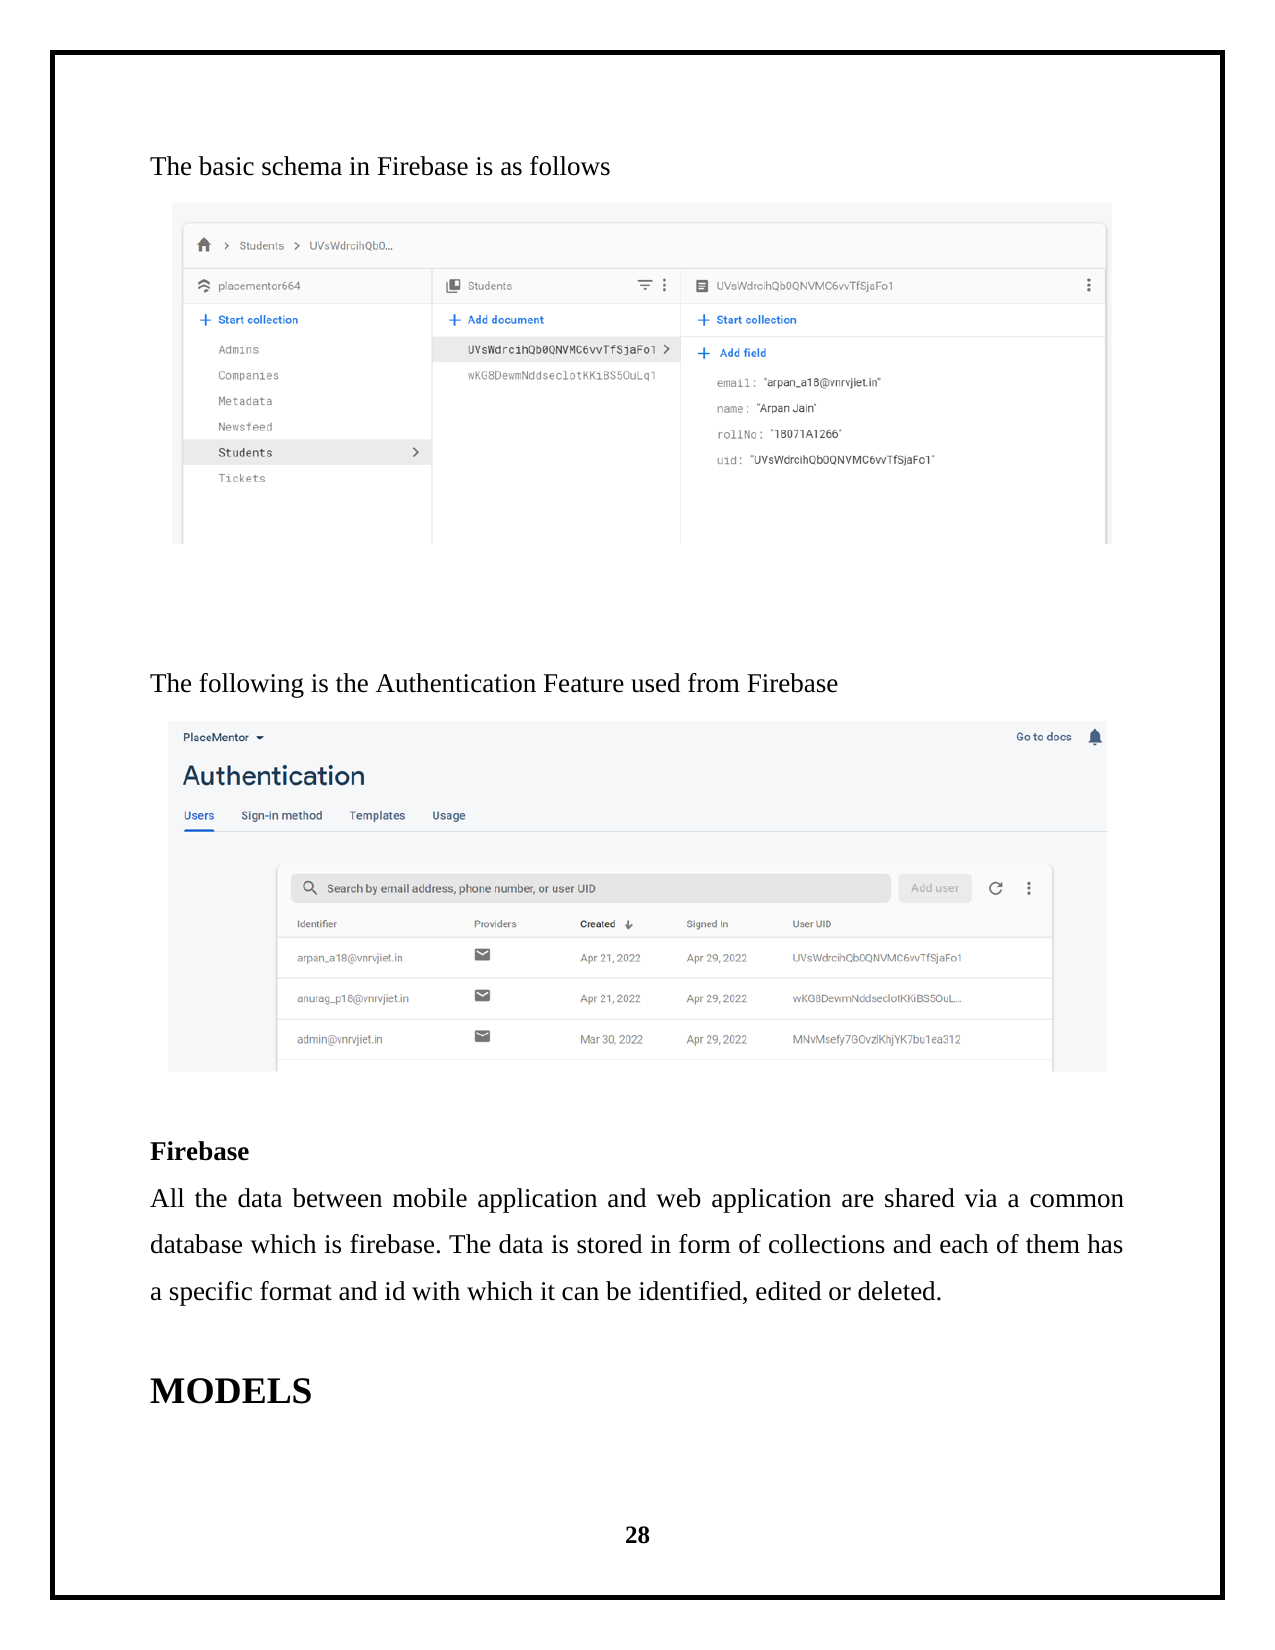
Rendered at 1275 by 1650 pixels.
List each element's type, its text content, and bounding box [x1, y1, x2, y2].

picture [150, 185, 1125, 592]
list Firebase [150, 1135, 1125, 1166]
list All the data between mobile application and web application are shared via a common database which is firebase. The data is stored in form of collections and each of them has a specific format and id with which it can be identified, edited or deleted. [150, 1182, 1125, 1306]
picture [150, 703, 1125, 1096]
text The basic schema in Firebase is as follows [150, 150, 1125, 181]
text MODELS [150, 1368, 1125, 1412]
text The following is the Authentication Feature used from Firebase [150, 667, 1125, 698]
